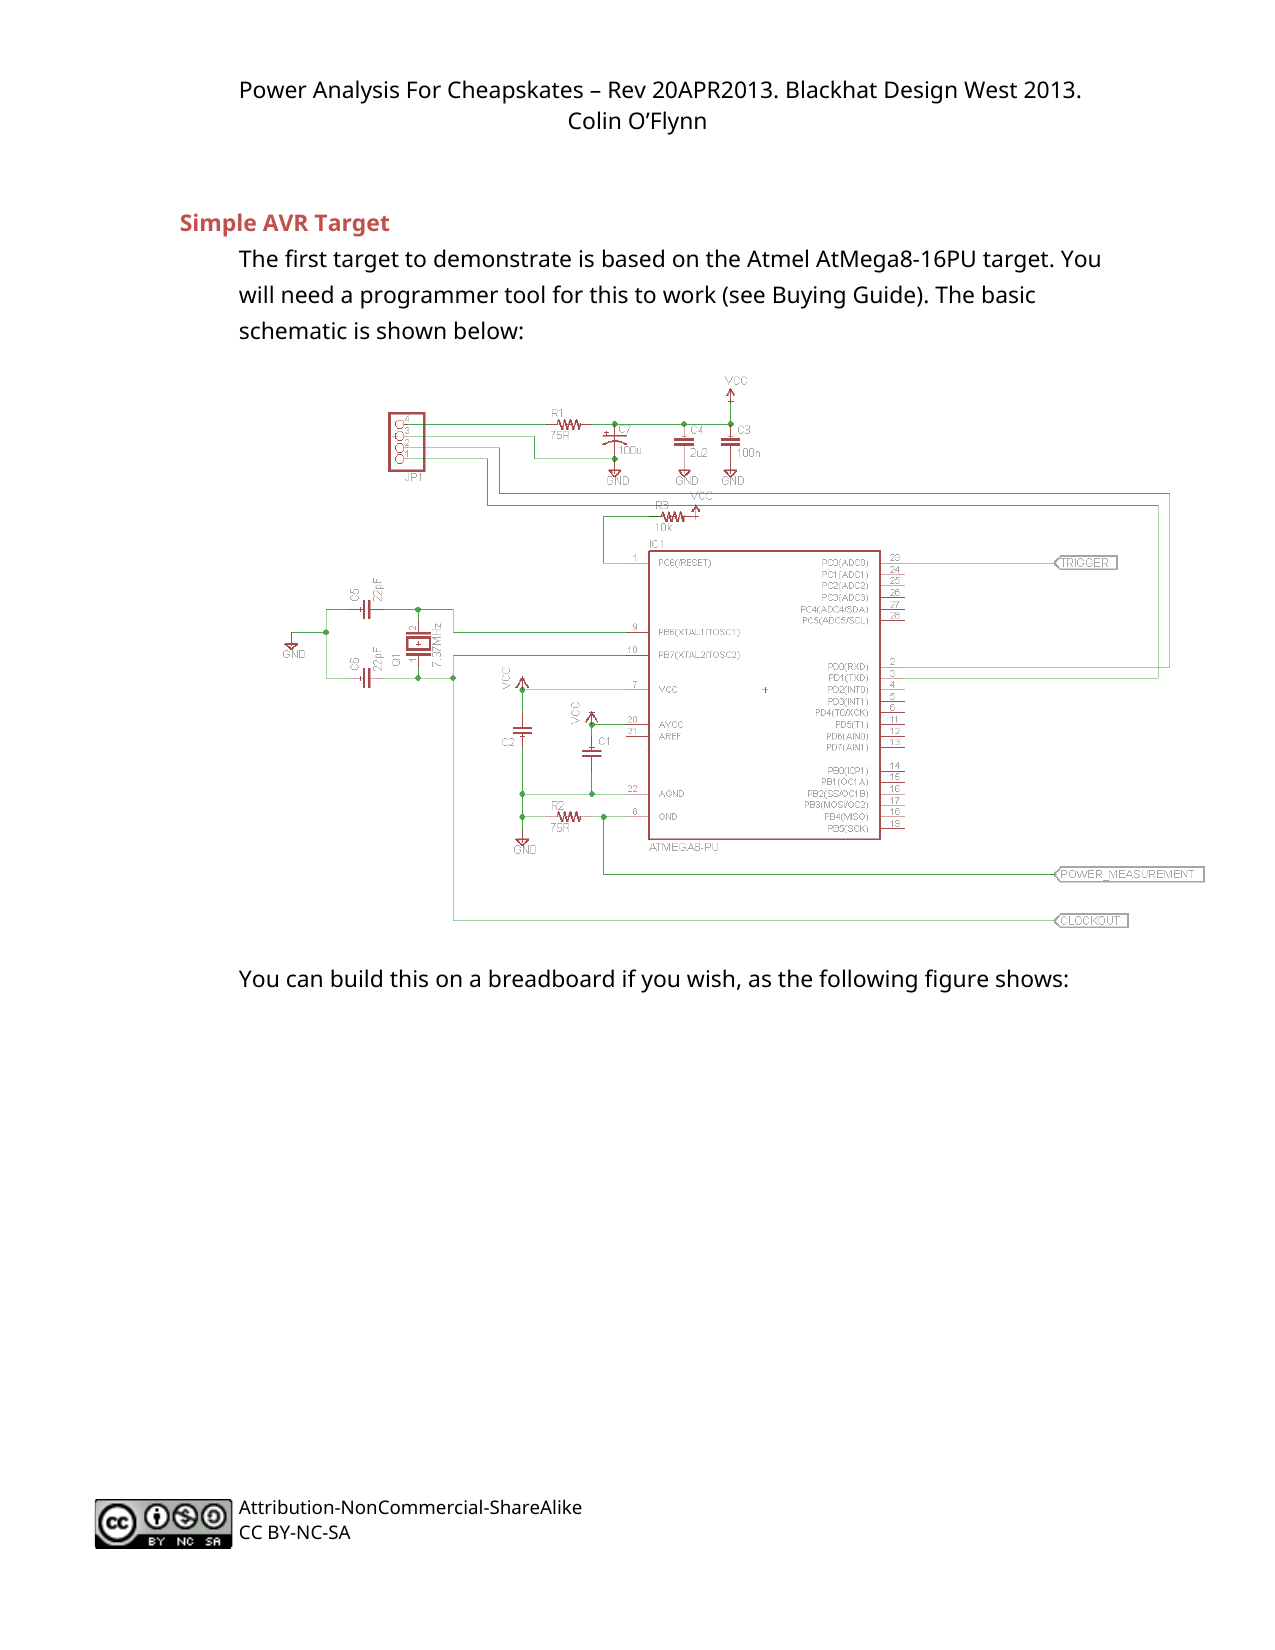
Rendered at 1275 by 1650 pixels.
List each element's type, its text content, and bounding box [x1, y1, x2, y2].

text The first target to demonstrate is based on the Atmel AtMega8-16PU target. You will need a programmer tool for this to work (see Buying Guide). The basic schematic is shown below: [239, 243, 1125, 346]
subtitle Simple AVR Target [179, 207, 1125, 238]
picture [94, 1499, 233, 1549]
text You can build this on a breadboard if you wish, as the following figure shows: [239, 963, 1125, 994]
picture [238, 371, 1214, 937]
